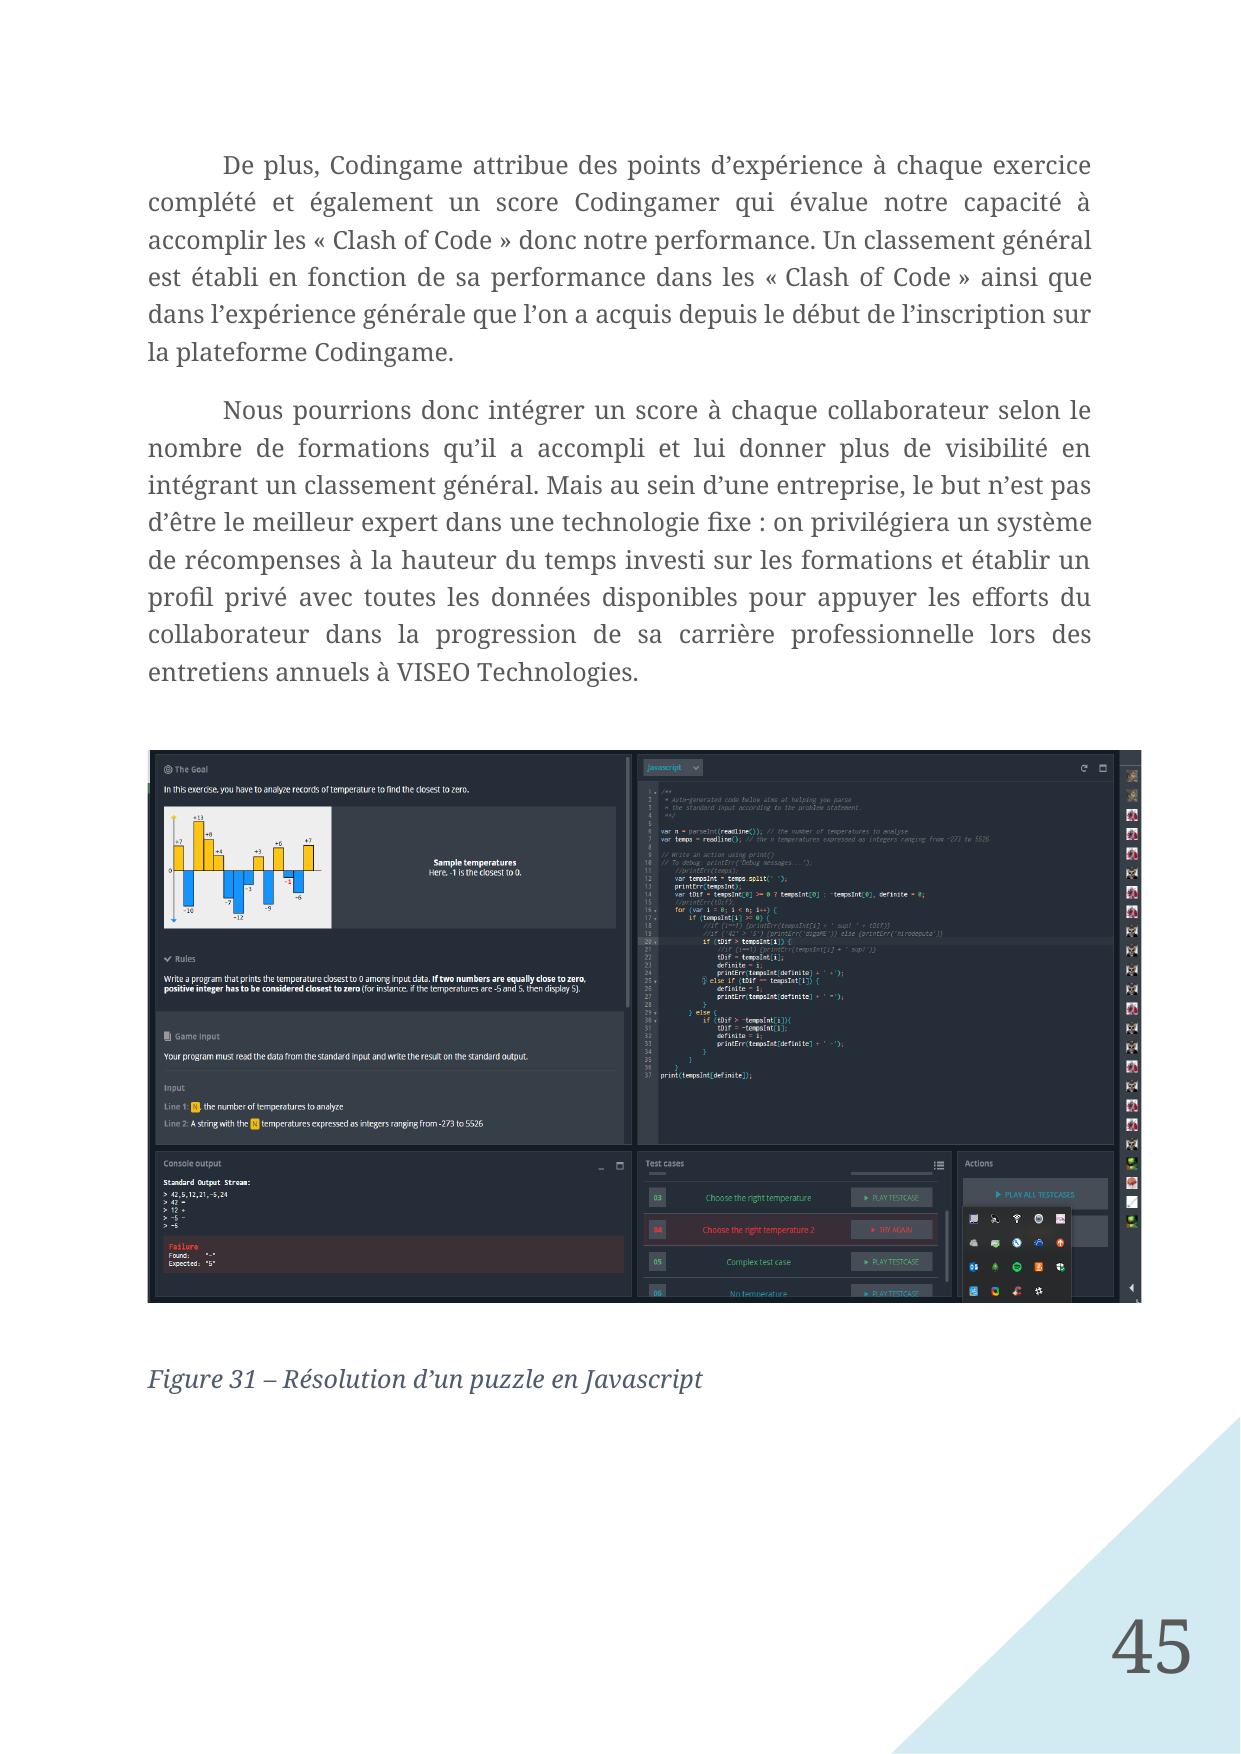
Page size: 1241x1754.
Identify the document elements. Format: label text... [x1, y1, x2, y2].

text Nous pourrions donc intégrer un score à chaque collaborateur selon le nombre de formations qu’il a accompli et lui donner plus de visibilité en intégrant un classement général. Mais au sein d’une entreprise, le but n’est pas d’être le meilleur expert dans une technologie fixe : on privilégiera un système de récompenses à la hauteur du temps investi sur les formations et établir un profil privé avec toutes les données disponibles pour appuyer les efforts du collaborateur dans la progression de sa carrière professionnelle lors des entretiens annuels à VISEO Technologies. [148, 393, 1093, 689]
text De plus, Codingame attribue des points d’expérience à chaque exercice complété et également un score Codingamer qui évalue notre capacité à accomplir les « Clash of Code » donc notre performance. Un classement général est établi en fonction de sa performance dans les « Clash of Code » ainsi que dans l’expérience générale que l’on a acquis depuis le début de l’inscription sur la plateforme Codingame. [148, 148, 1093, 369]
picture [147, 750, 1142, 1303]
